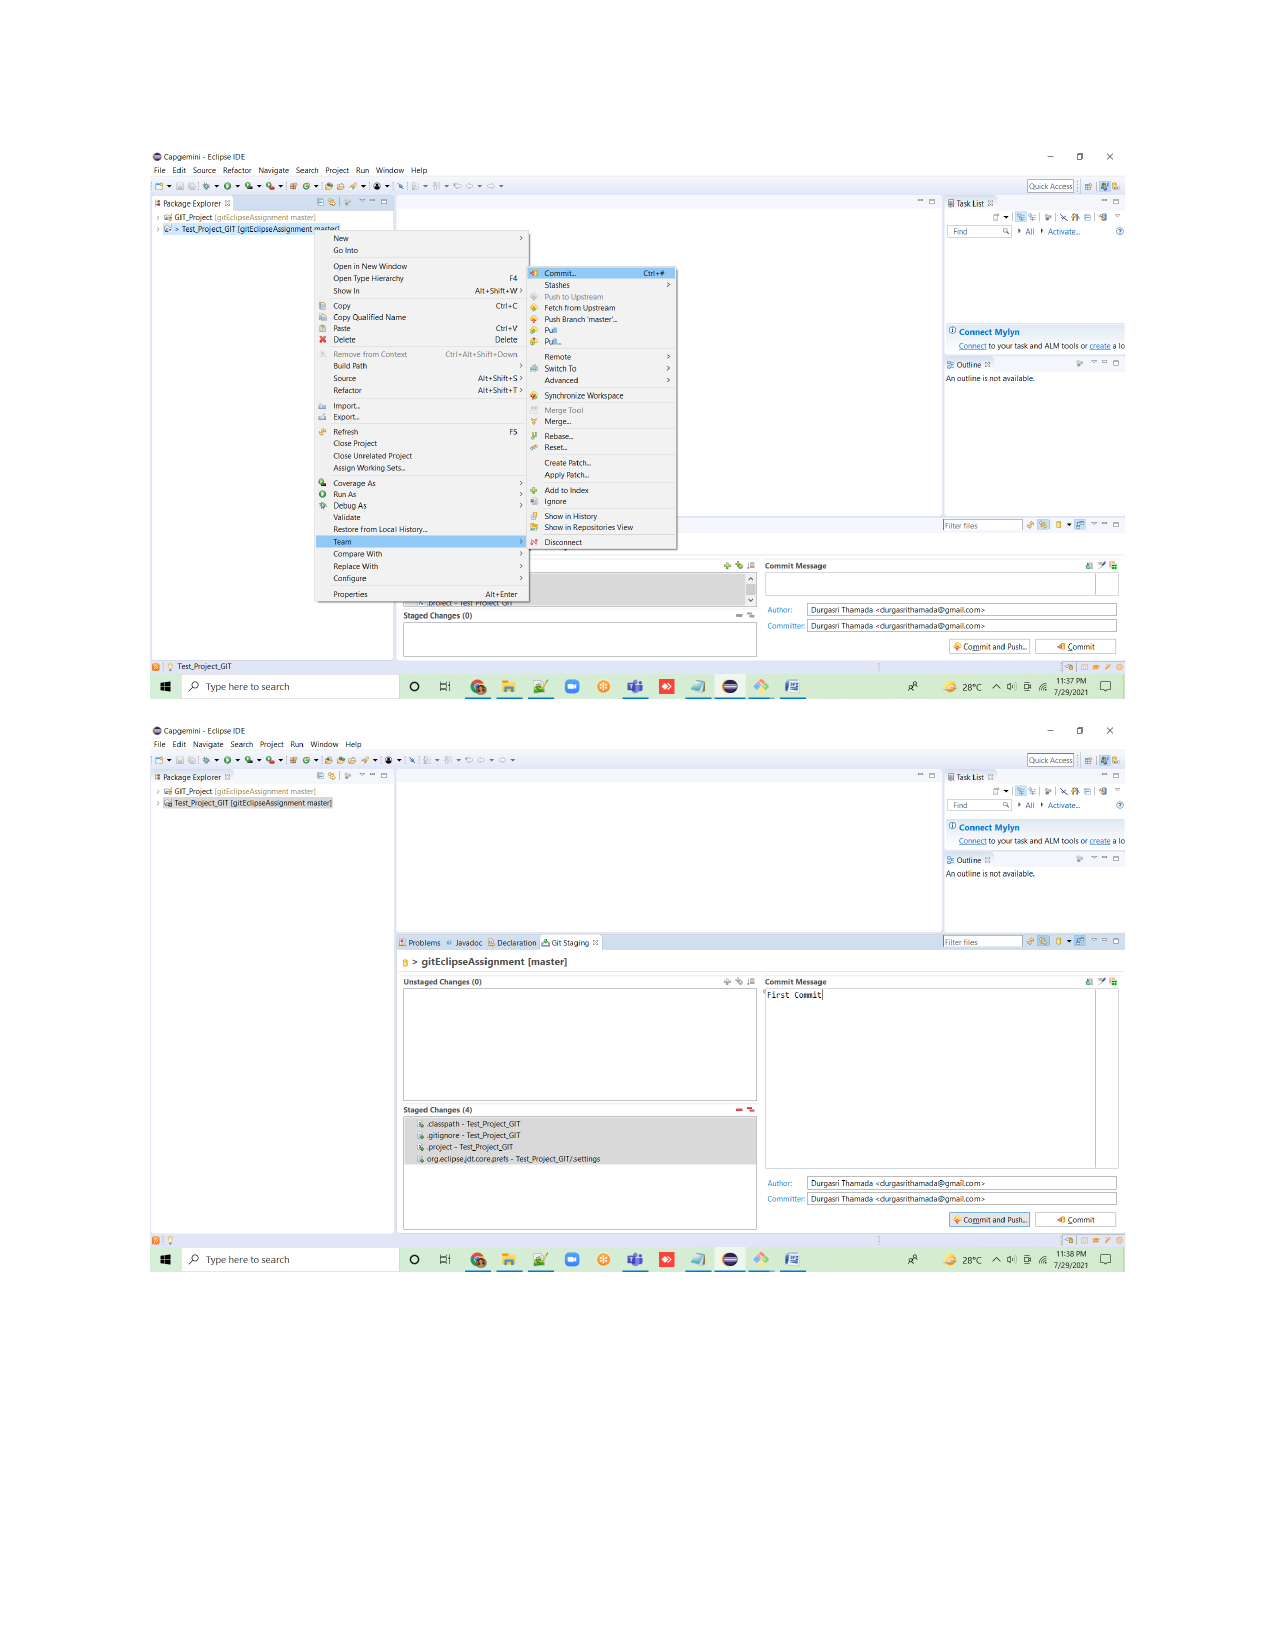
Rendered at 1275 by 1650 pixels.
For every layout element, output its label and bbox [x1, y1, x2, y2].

picture [150, 150, 1125, 699]
picture [150, 723, 1125, 1272]
